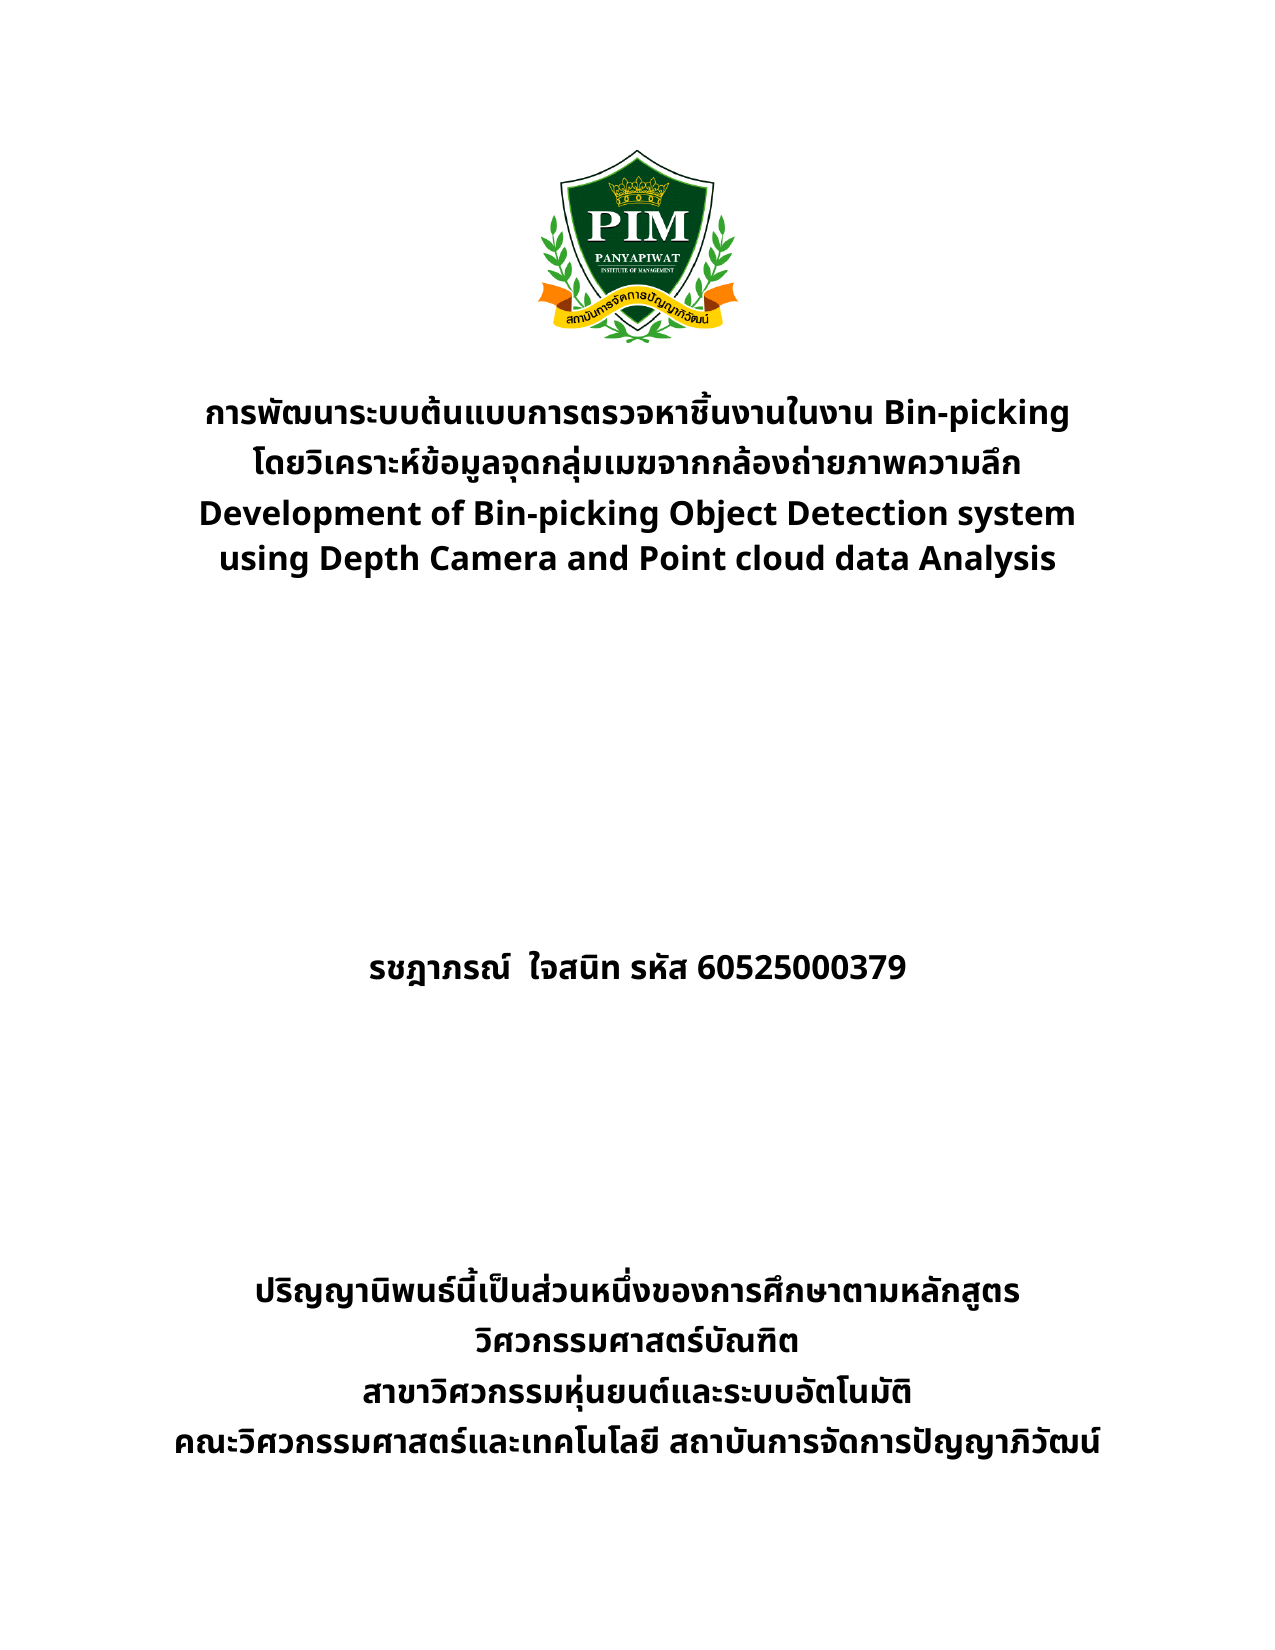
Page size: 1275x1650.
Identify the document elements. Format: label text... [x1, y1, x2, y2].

text Development of Bin-picking Object Detection system [150, 489, 1125, 535]
text สาขาวิศวกรรมหุ่นยนต์และระบบอัตโนมัติ [150, 1368, 1125, 1418]
text using Depth Camera and Point cloud data Analysis [150, 535, 1125, 580]
text การพัฒนาระบบต้นแบบการตรวจหาชิ้นงานในงาน Bin-picking [150, 388, 1125, 439]
text คณะวิศวกรรมศาสตร์และเทคโนโลยี สถาบันการจัดการปัญญาภิวัฒน์ [150, 1418, 1125, 1468]
text รชฎาภรณ์ ใจสนิท รหัส 60525000379 [150, 944, 1125, 994]
picture [533, 150, 742, 343]
text ปริญญานิพนธ์นี้เป็นส่วนหนึ่งของการศึกษาตามหลักสูตรวิศวกรรมศาสตร์บัณฑิต [150, 1267, 1125, 1368]
text โดยวิเคราะห์ข้อมูลจุดกลุ่มเมฆจากกล้องถ่ายภาพความลึก [150, 439, 1125, 489]
